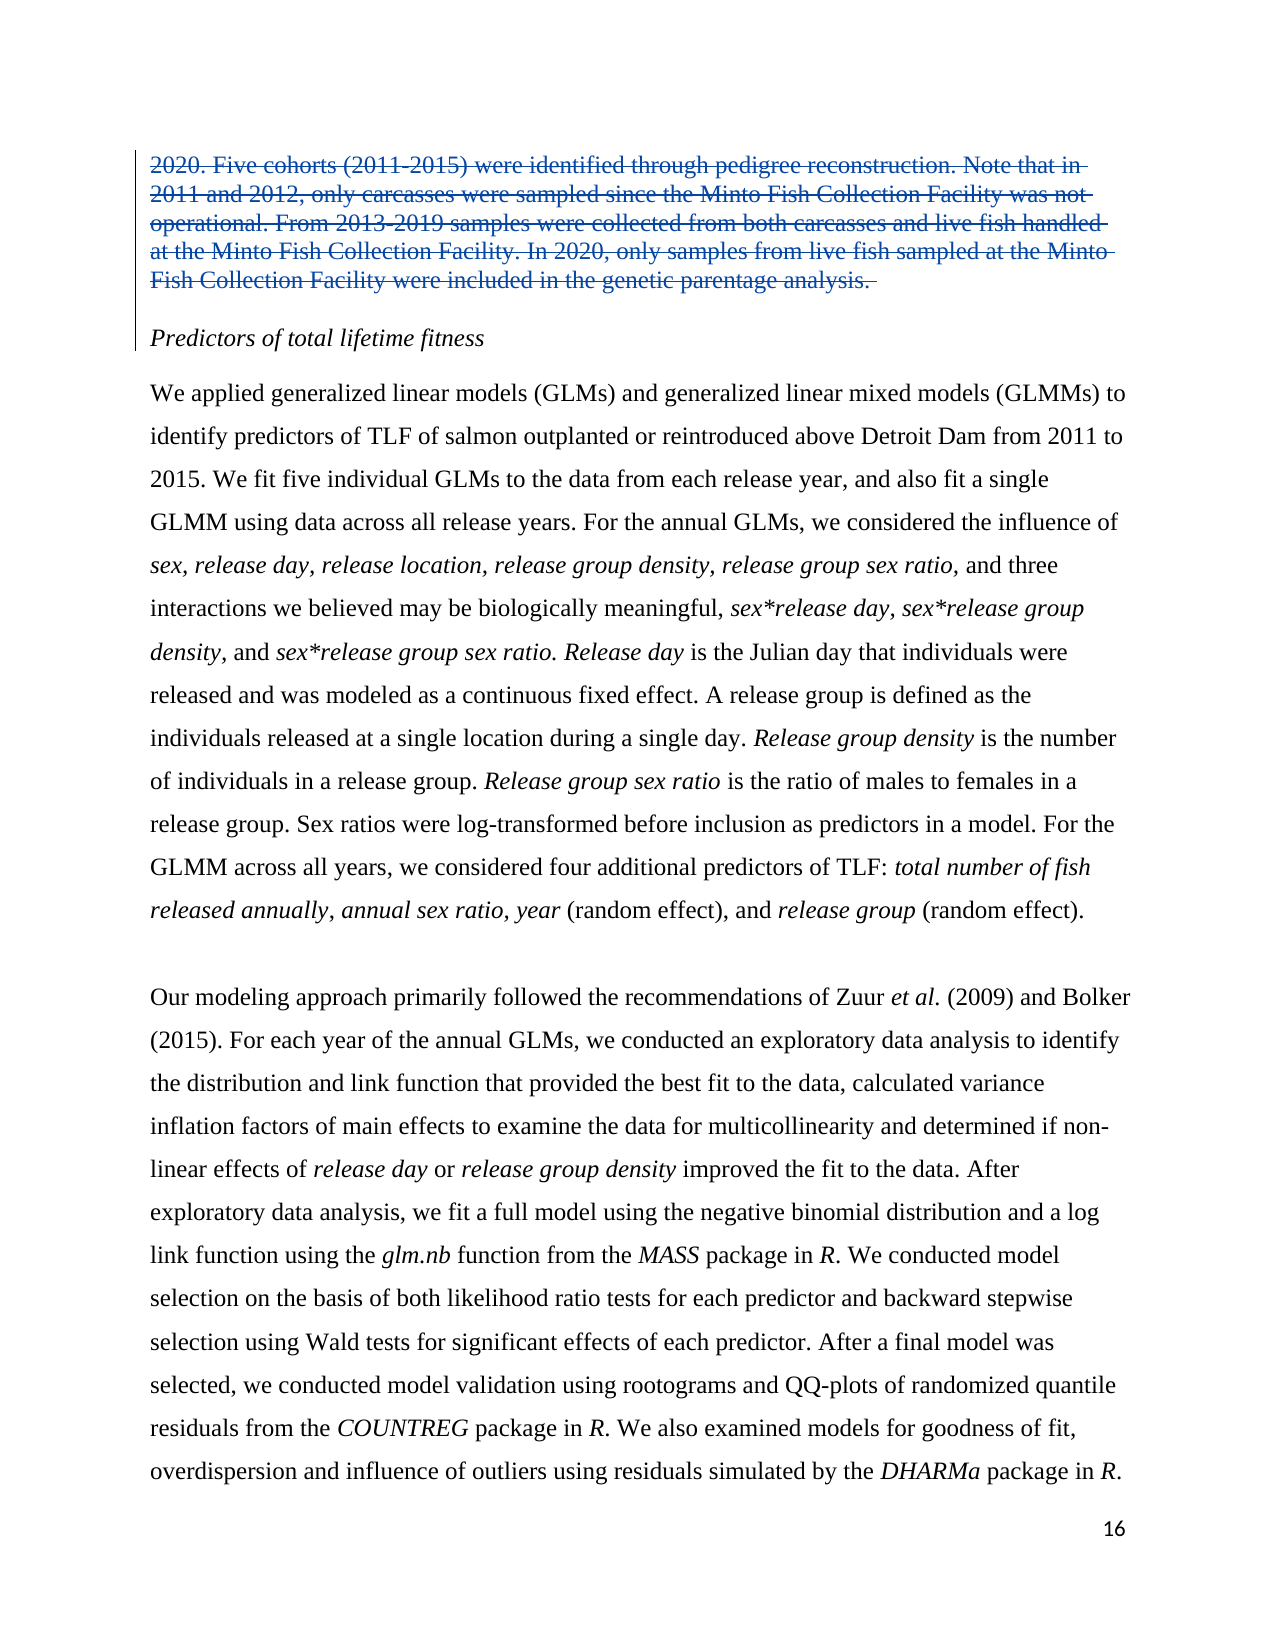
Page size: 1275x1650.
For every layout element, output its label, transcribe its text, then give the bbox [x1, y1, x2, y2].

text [150, 982, 1130, 1485]
text We applied generalized linear models (GLMs) and generalized linear mixed models (GLMMs) to identify predictors of TLF of salmon outplanted or reintroduced above Detroit Dam from 2011 to 2015. We fit five individual GLMs to the data from each release year, and also fit a single GLMM using data across all release years. For the annual GLMs, we considered the influence of sex, release day, release location, release group density, release group sex ratio, and three interactions we believed may be biologically meaningful, sex*release day, sex*release group density, and sex*release group sex ratio. Release day is the Julian day that individuals were released and was modeled as a continuous fixed effect. A release group is defined as the individuals released at a single location during a single day. Release group density is the number of individuals in a release group. Release group sex ratio is the ratio of males to females in a release group. Sex ratios were log-transformed before inclusion as predictors in a model. For the GLMM across all years, we considered four additional predictors of TLF: total number of fish released annually, annual sex ratio, year (random effect), and release group (random effect). [150, 378, 1130, 924]
subtitle Predictors of total lifetime fitness [150, 323, 1130, 351]
